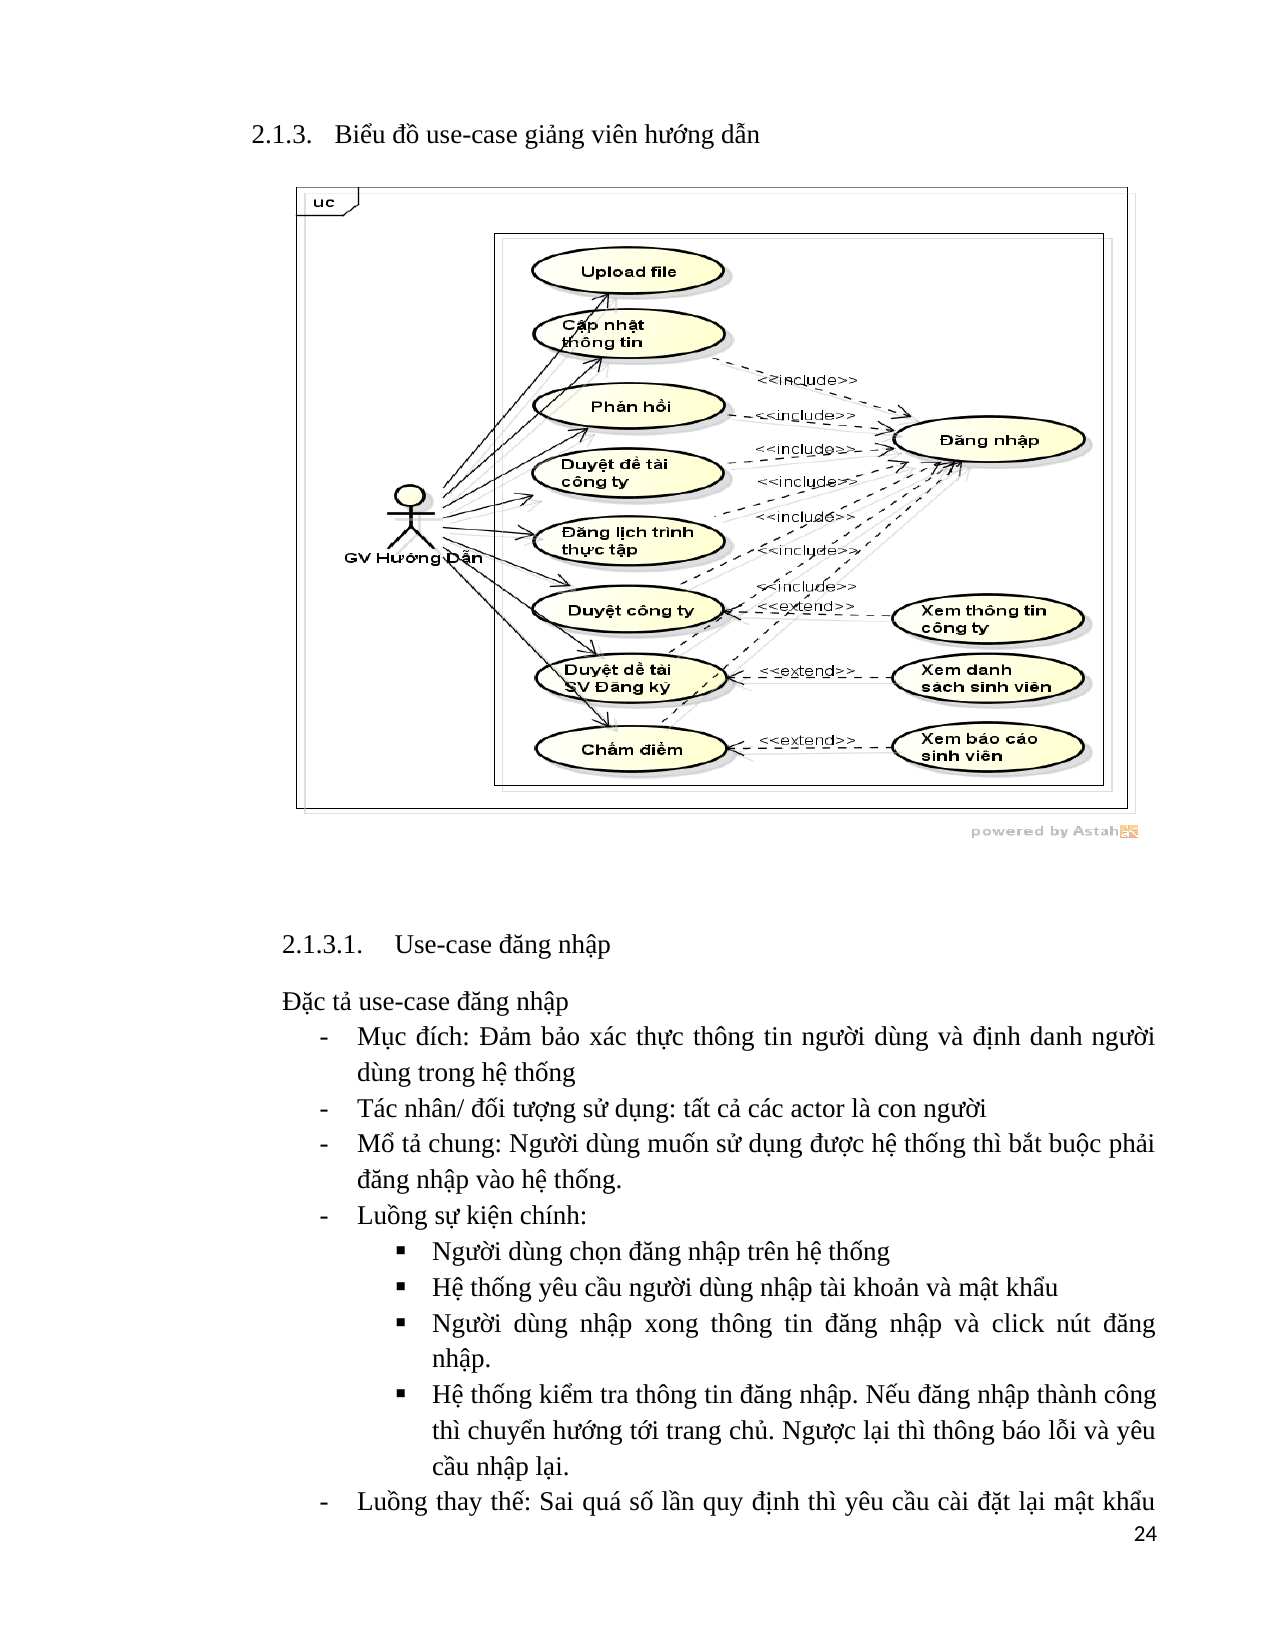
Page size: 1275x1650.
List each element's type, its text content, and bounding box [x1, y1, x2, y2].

picture [281, 175, 1144, 842]
list Hệ thống kiểm tra thông tin đăng nhập. Nếu đăng nhập thành công thì chuyển hướng tới trang chủ. Ngược lại thì thông báo lỗi và yêu cầu nhập lại. [394, 1378, 1157, 1481]
list Người dùng chọn đăng nhập trên hệ thống [394, 1235, 1157, 1266]
list Biểu đồ use-case giảng viên hướng dẫn [282, 118, 1157, 149]
list Tác nhân/ đối tượng sử dụng: tất cả các actor là con người [319, 1092, 1157, 1123]
list Luồng sự kiện chính: [319, 1199, 1157, 1230]
text Đặc tả use-case đăng nhập [282, 985, 1157, 1016]
list Mổ tả chung: Người dùng muốn sử dụng được hệ thống thì bắt buộc phải đăng nhập vào hệ thống. [319, 1128, 1157, 1194]
list Use-case đăng nhập [282, 928, 1157, 959]
list Hệ thống yêu cầu người dùng nhập tài khoản và mật khẩu [394, 1271, 1157, 1302]
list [319, 1486, 1157, 1517]
list Người dùng nhập xong thông tin đăng nhập và click nút đăng nhập. [394, 1307, 1157, 1374]
list Mục đích: Đảm bảo xác thực thông tin người dùng và định danh người dùng trong hệ thống [319, 1020, 1157, 1087]
